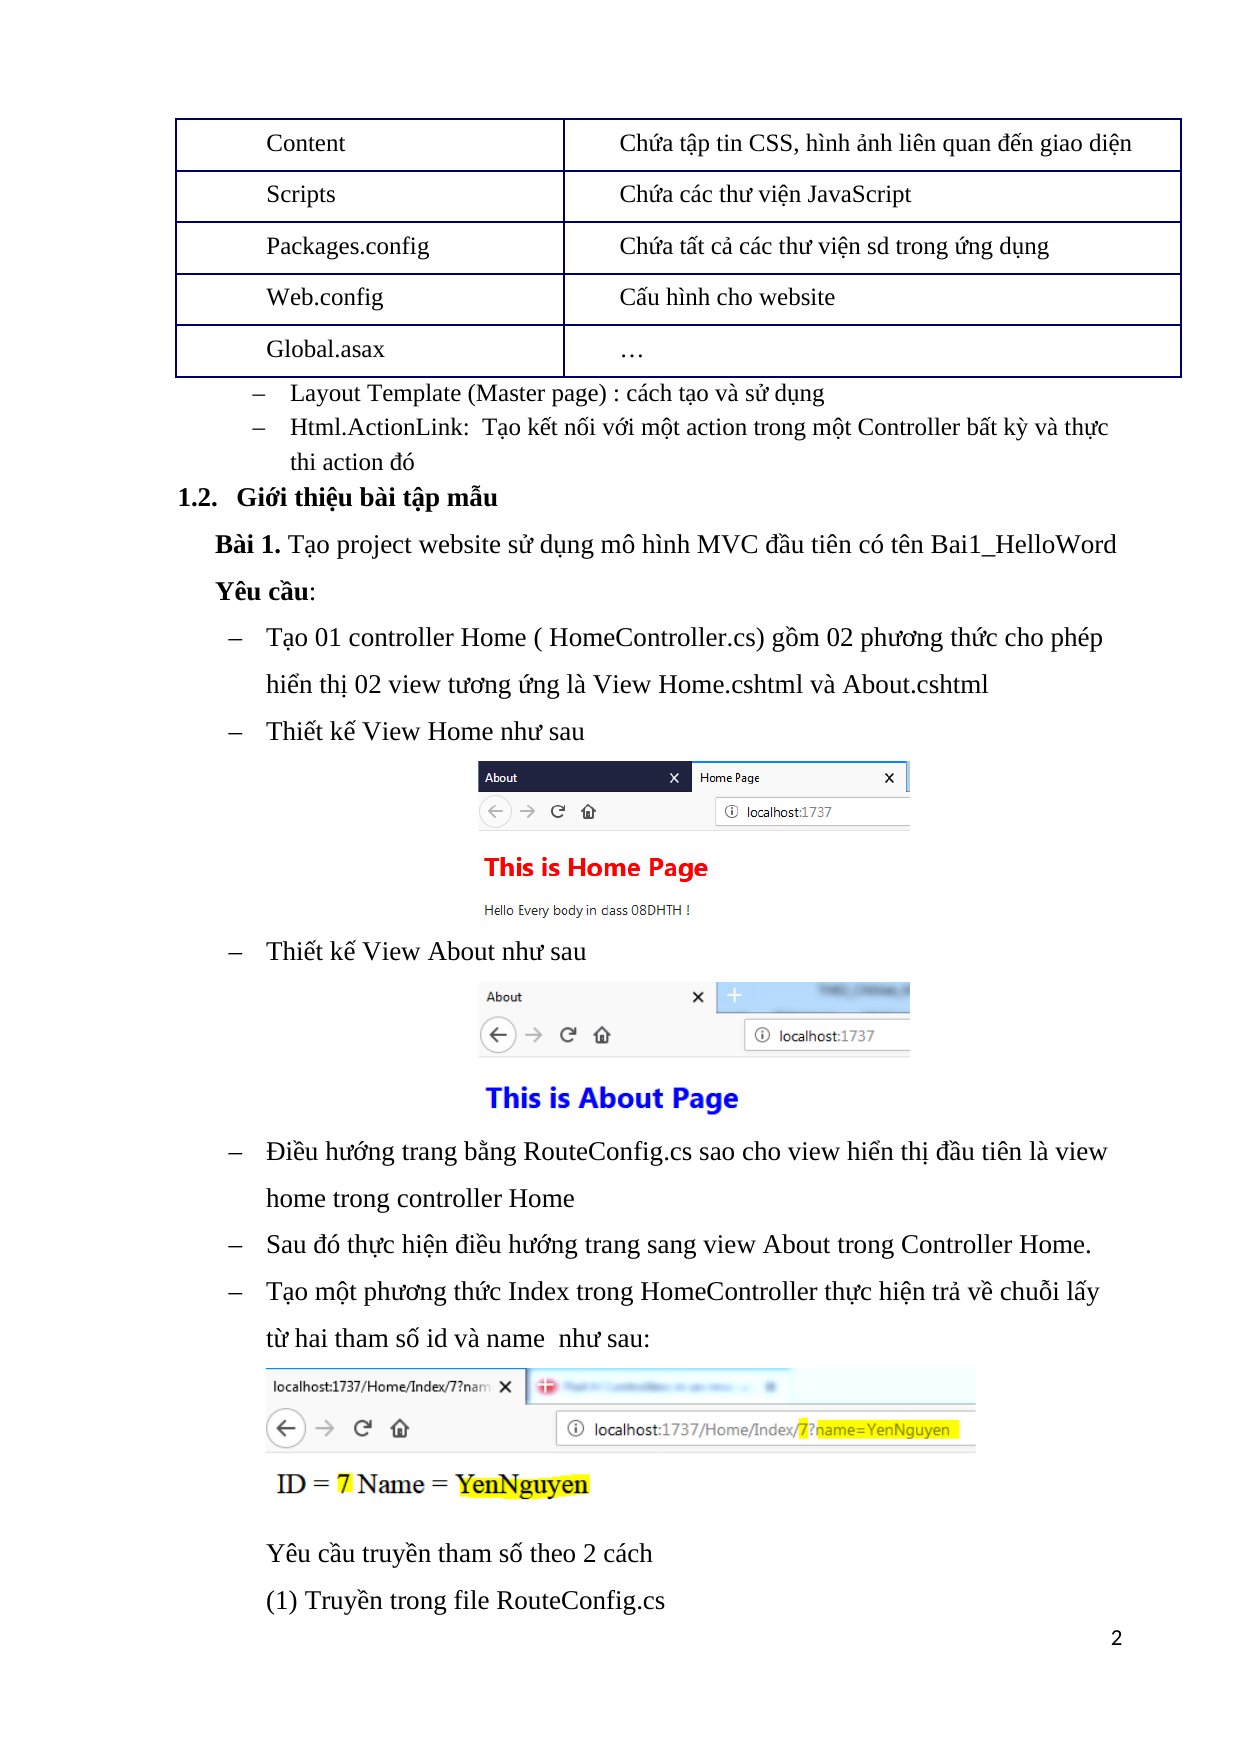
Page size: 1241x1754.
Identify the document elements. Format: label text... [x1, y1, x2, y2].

list Html.ActionLink: Tạo kết nối với một action trong một Controller bất kỳ và thực thi action đó [252, 412, 1122, 476]
table_cell Packages.config [177, 223, 563, 273]
picture [478, 761, 910, 921]
list Layout Template (Master page) : cách tạo và sử dụng [252, 378, 1122, 407]
text Yêu cầu: [215, 575, 1122, 606]
table_cell Web.config [177, 275, 563, 324]
list Giới thiệu bài tập mẫu [177, 481, 1122, 513]
list Thiết kế View About như sau [228, 935, 1122, 966]
table_cell Cấu hình cho website [565, 275, 1180, 324]
table_cell … [565, 326, 1180, 376]
table_cell Content [177, 120, 563, 170]
picture [265, 1368, 976, 1524]
list Truyền trong file RouteConfig.cs [266, 1584, 1122, 1615]
table_cell Chứa tập tin CSS, hình ảnh liên quan đến giao diện [565, 120, 1180, 170]
text Bài 1. Tạo project website sử dụng mô hình MVC đầu tiên có tên Bai1_HelloWord [215, 528, 1122, 559]
table_cell Scripts [177, 172, 563, 221]
table_cell Global.asax [177, 326, 563, 376]
picture [478, 982, 910, 1121]
table_cell Chứa các thư viện JavaScript [565, 172, 1180, 221]
list Tạo 01 controller Home ( HomeController.cs) gồm 02 phương thức cho phép hiển thị 02 view tương ứng là View Home.cshtml và About.cshtml [228, 621, 1122, 699]
list Sau đó thực hiện điều hướng trang sang view About trong Controller Home. [228, 1228, 1122, 1260]
table_cell Chứa tất cả các thư viện sd trong ứng dụng [565, 223, 1180, 273]
list Thiết kế View Home như sau [228, 715, 1122, 746]
list Tạo một phương thức Index trong HomeController thực hiện trả về chuỗi lấy từ hai tham số id và name như sau: [228, 1275, 1122, 1353]
list Yêu cầu truyền tham số theo 2 cách [266, 1537, 1122, 1569]
list Điều hướng trang bằng RouteConfig.cs sao cho view hiển thị đầu tiên là view home trong controller Home [228, 1135, 1122, 1213]
